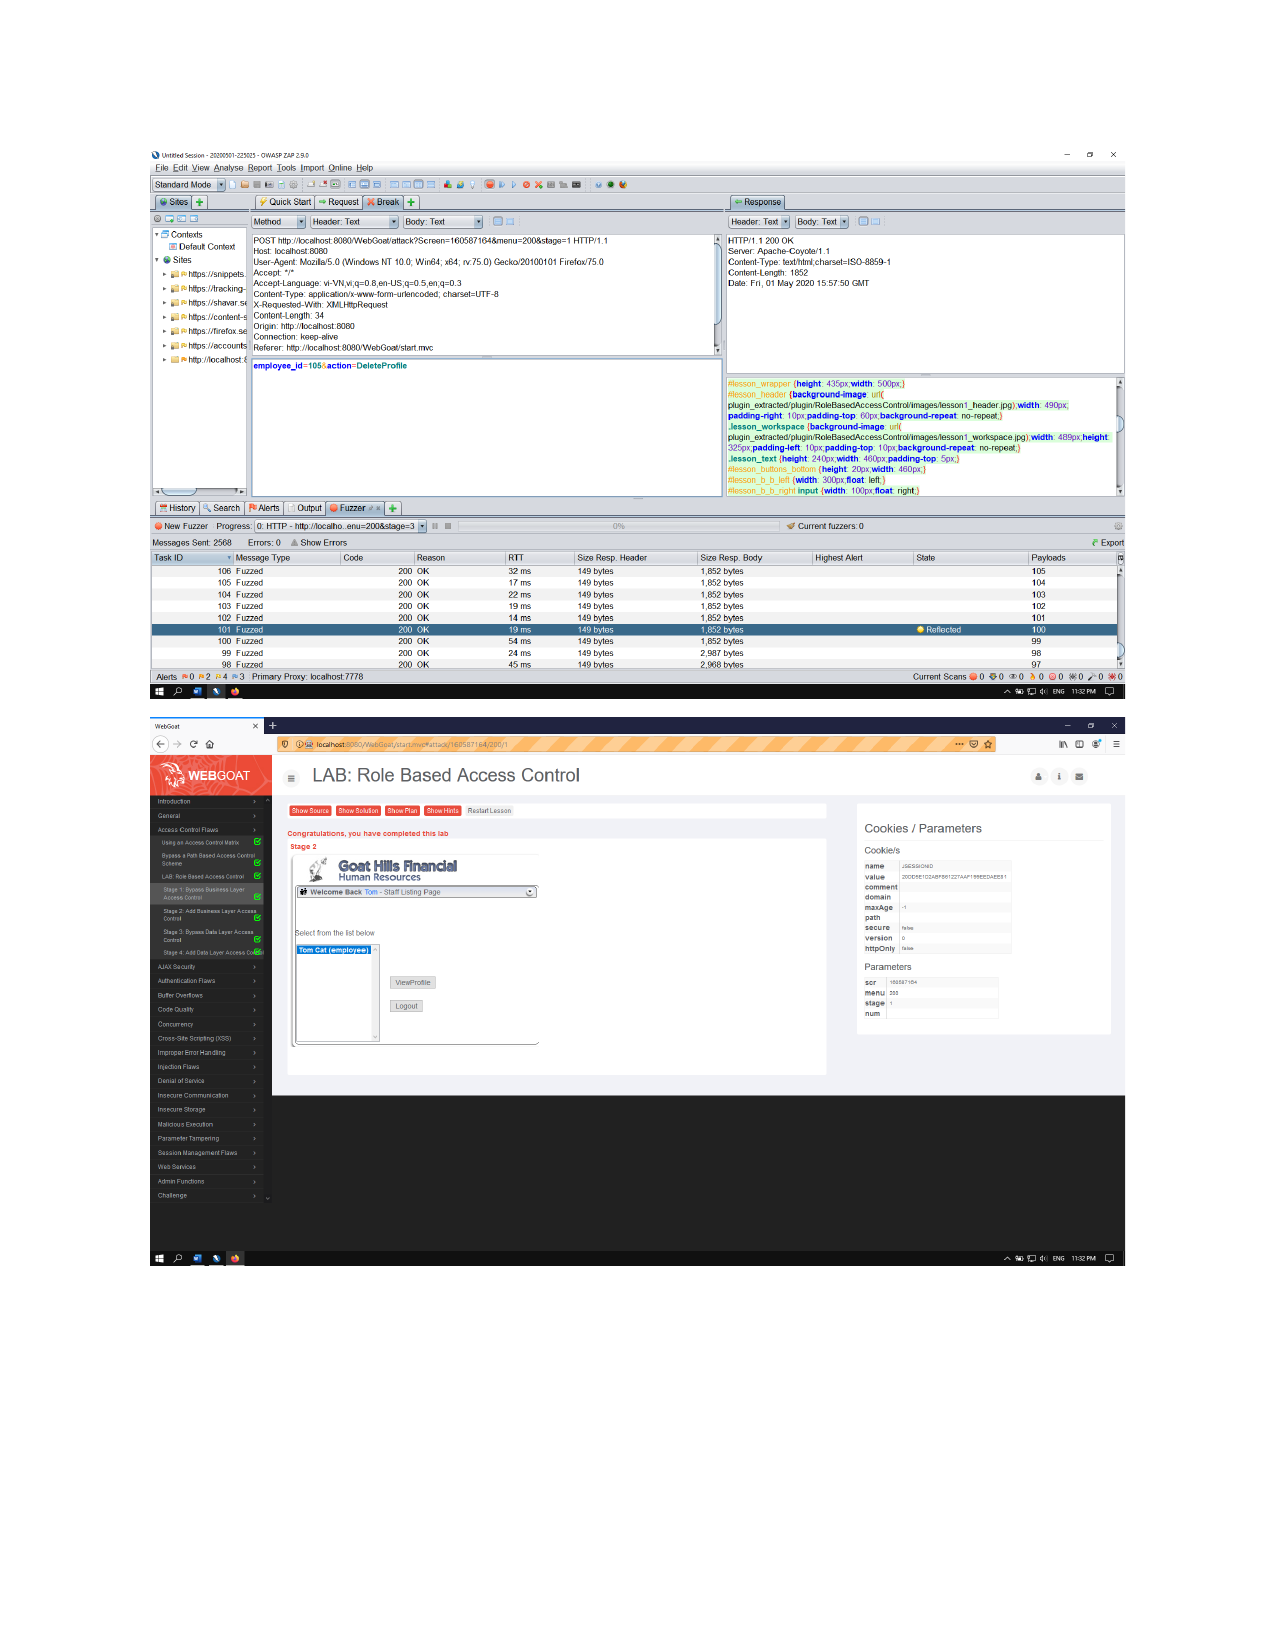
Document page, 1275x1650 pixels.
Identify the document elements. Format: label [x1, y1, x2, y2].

picture [150, 150, 1125, 699]
picture [150, 717, 1125, 1266]
